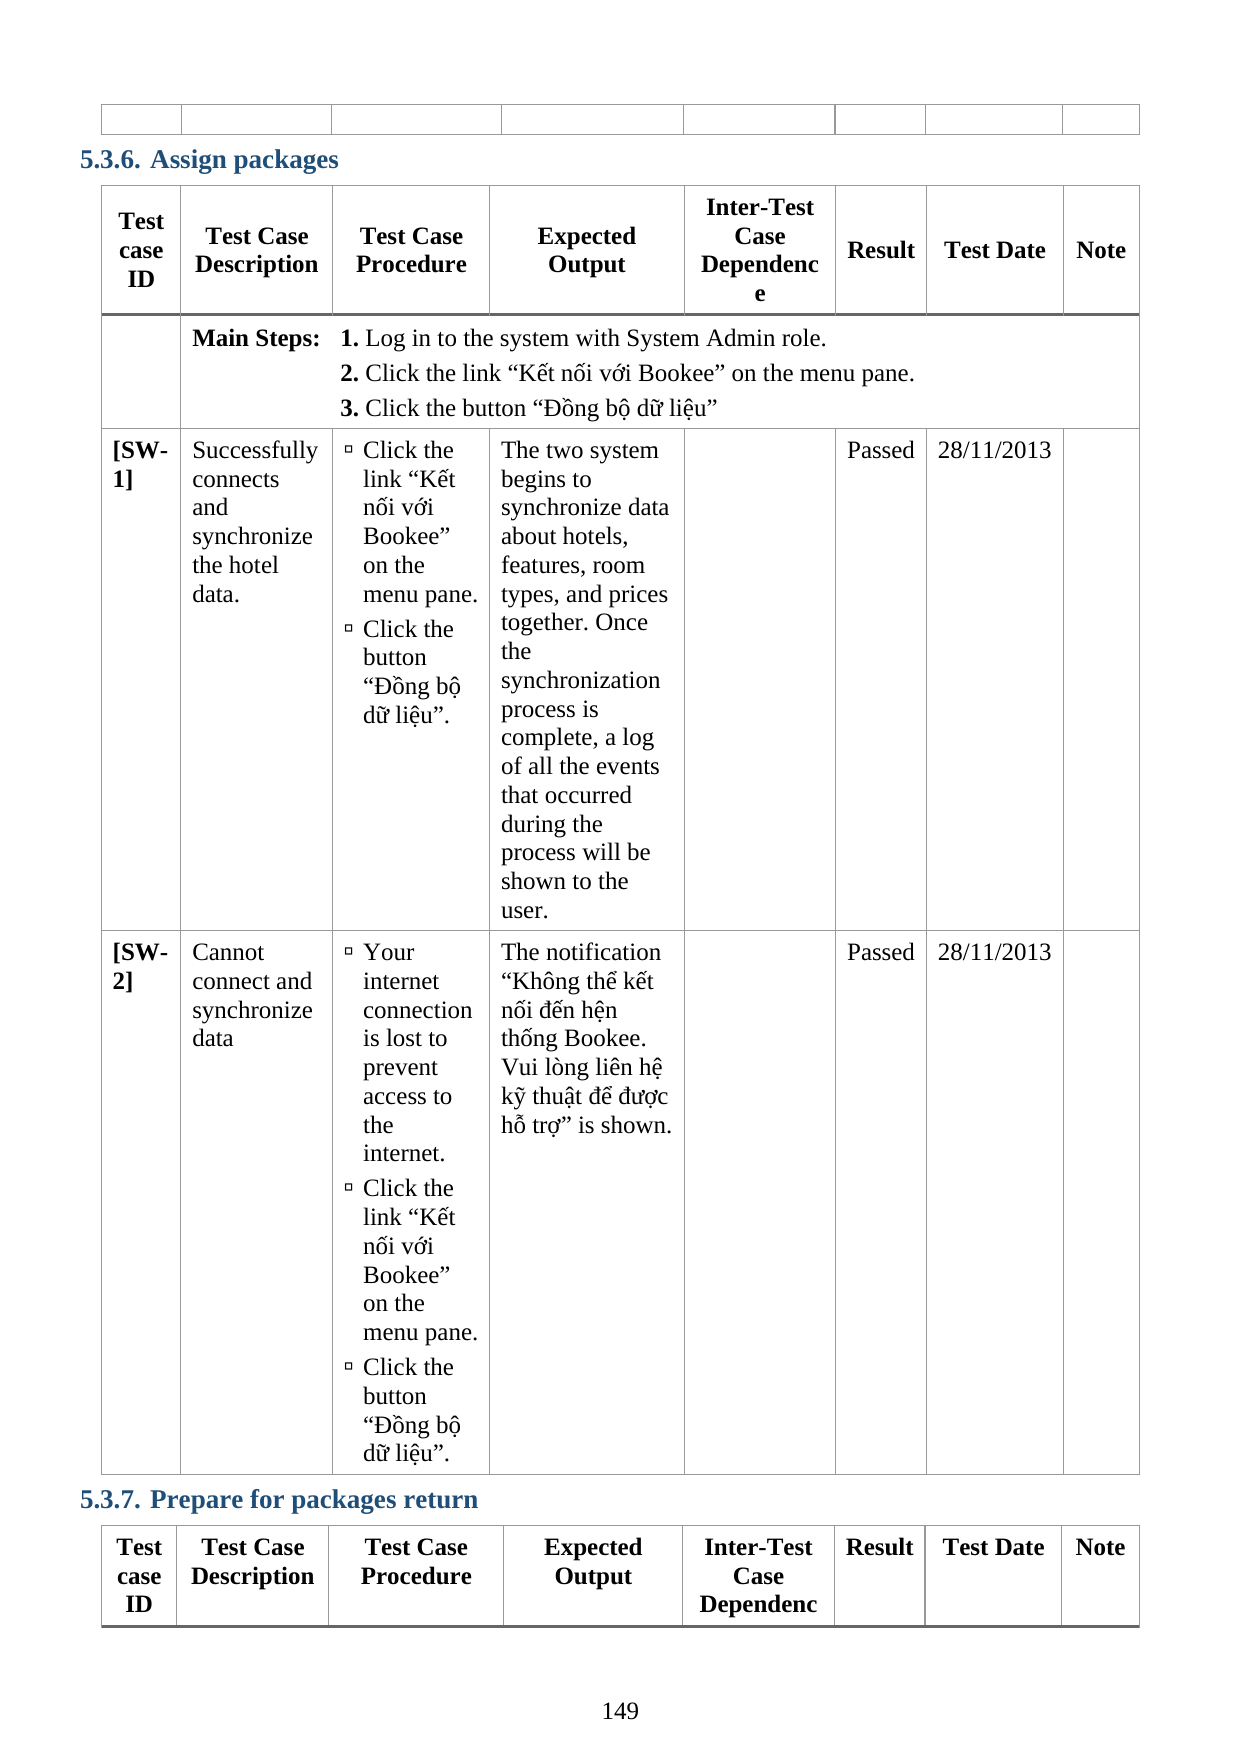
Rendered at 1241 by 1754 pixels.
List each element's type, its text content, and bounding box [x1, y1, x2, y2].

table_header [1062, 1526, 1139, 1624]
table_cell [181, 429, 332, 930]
subtitle Prepare for packages return [141, 1483, 1128, 1514]
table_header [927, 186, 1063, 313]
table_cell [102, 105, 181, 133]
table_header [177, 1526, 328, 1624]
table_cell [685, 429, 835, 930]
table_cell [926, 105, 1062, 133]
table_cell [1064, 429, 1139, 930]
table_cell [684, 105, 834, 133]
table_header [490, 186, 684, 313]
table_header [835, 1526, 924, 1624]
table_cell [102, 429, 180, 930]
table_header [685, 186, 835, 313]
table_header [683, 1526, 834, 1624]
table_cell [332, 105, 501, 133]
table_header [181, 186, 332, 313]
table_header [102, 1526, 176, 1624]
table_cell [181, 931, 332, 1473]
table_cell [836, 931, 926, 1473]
subtitle Assign packages [141, 143, 1128, 174]
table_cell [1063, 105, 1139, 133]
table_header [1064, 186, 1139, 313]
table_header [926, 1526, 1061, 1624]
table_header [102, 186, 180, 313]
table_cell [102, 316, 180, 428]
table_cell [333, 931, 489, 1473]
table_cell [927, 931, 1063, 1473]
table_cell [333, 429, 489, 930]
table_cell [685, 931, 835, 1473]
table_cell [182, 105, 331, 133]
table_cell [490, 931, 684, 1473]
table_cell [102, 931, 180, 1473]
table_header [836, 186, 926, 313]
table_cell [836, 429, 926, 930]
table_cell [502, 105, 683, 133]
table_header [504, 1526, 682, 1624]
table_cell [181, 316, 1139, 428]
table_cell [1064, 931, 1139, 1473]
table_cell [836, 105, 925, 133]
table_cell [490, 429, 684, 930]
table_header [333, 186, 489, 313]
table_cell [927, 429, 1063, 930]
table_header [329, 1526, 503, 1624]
